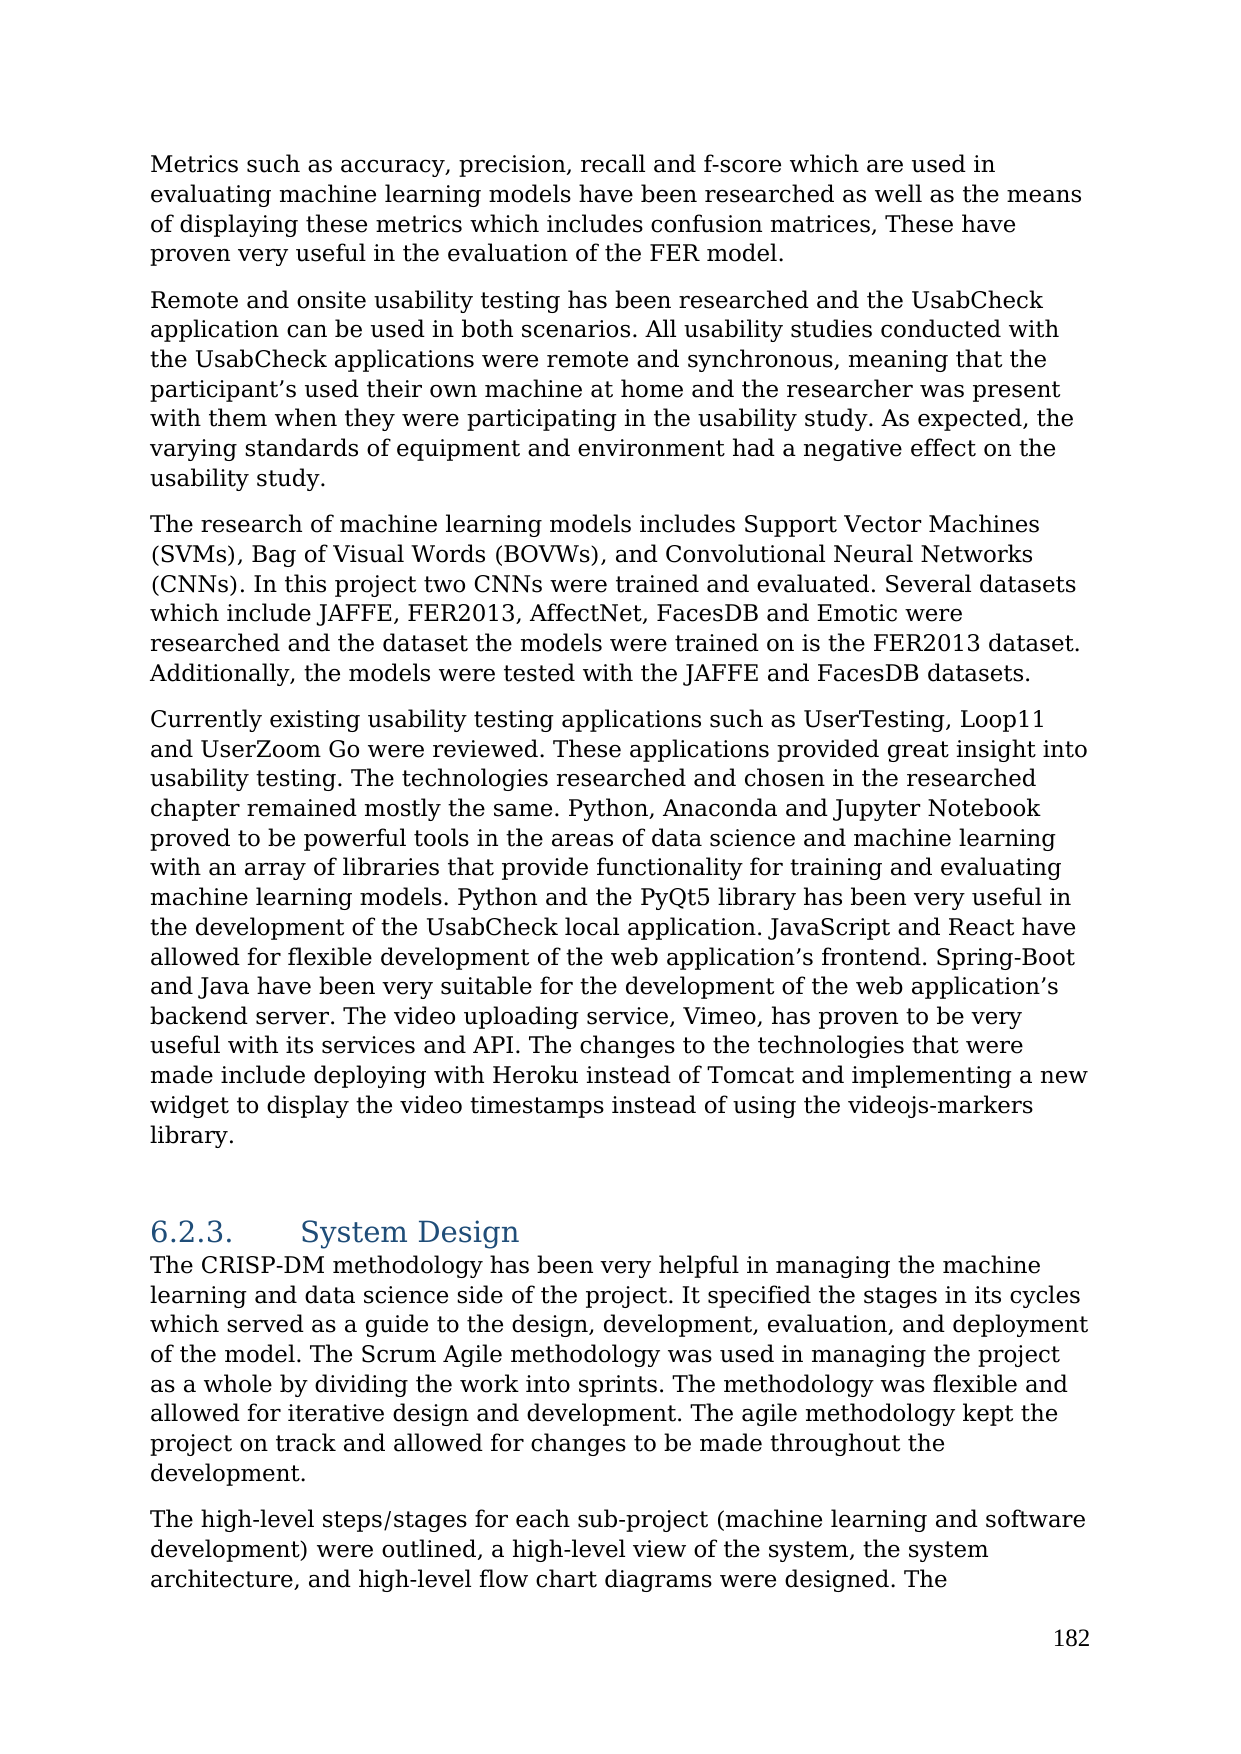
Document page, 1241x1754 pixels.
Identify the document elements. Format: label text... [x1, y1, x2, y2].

text Remote and onsite usability testing has been researched and the UsabCheck application can be used in both scenarios. All usability studies conducted with the UsabCheck applications were remote and synchronous, meaning that the participant’s used their own machine at home and the researcher was present with them when they were participating in the usability study. As expected, the varying standards of equipment and environment had a negative effect on the usability study. [150, 285, 1090, 491]
text Currently existing usability testing applications such as UserTesting, Loop11 and UserZoom Go were reviewed. These applications provided great insight into usability testing. The technologies researched and chosen in the researched chapter remained mostly the same. Python, Anaconda and Jupyter Notebook proved to be powerful tools in the areas of data science and machine learning with an array of libraries that provide functionality for training and evaluating machine learning models. Python and the PyQt5 library has been very useful in the development of the UsabCheck local application. JavaScript and React have allowed for flexible development of the web application’s frontend. Spring-Boot and Java have been very suitable for the development of the web application’s backend server. The video uploading service, Vimeo, has proven to be very useful with its services and API. The changes to the technologies that were made include deploying with Heroku instead of Tomcat and implementing a new widget to display the video timestamps instead of using the videojs-markers library. [150, 705, 1090, 1148]
text The CRISP-DM methodology has been very helpful in managing the machine learning and data science side of the project. It specified the stages in its cycles which served as a guide to the design, development, evaluation, and deployment of the model. The Scrum Agile methodology was used in managing the project as a whole by dividing the work into sprints. The methodology was flexible and allowed for iterative design and development. The agile methodology kept the project on track and allowed for changes to be made throughout the development. [150, 1251, 1090, 1486]
text Metrics such as accuracy, precision, recall and f-score which are used in evaluating machine learning models have been researched as well as the means of displaying these metrics which includes confusion matrices, These have proven very useful in the evaluation of the FER model. [150, 150, 1090, 267]
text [150, 1505, 1090, 1592]
text The research of machine learning models includes Support Vector Machines (SVMs), Bag of Visual Words (BOVWs), and Convolutional Neural Networks (CNNs). In this project two CNNs were trained and evaluated. Several datasets which include JAFFE, FER2013, AffectNet, FacesDB and Emotic were researched and the dataset the models were trained on is the FER2013 dataset. Additionally, the models were tested with the JAFFE and FacesDB datasets. [150, 510, 1090, 686]
subtitle System Design [150, 1213, 1090, 1248]
